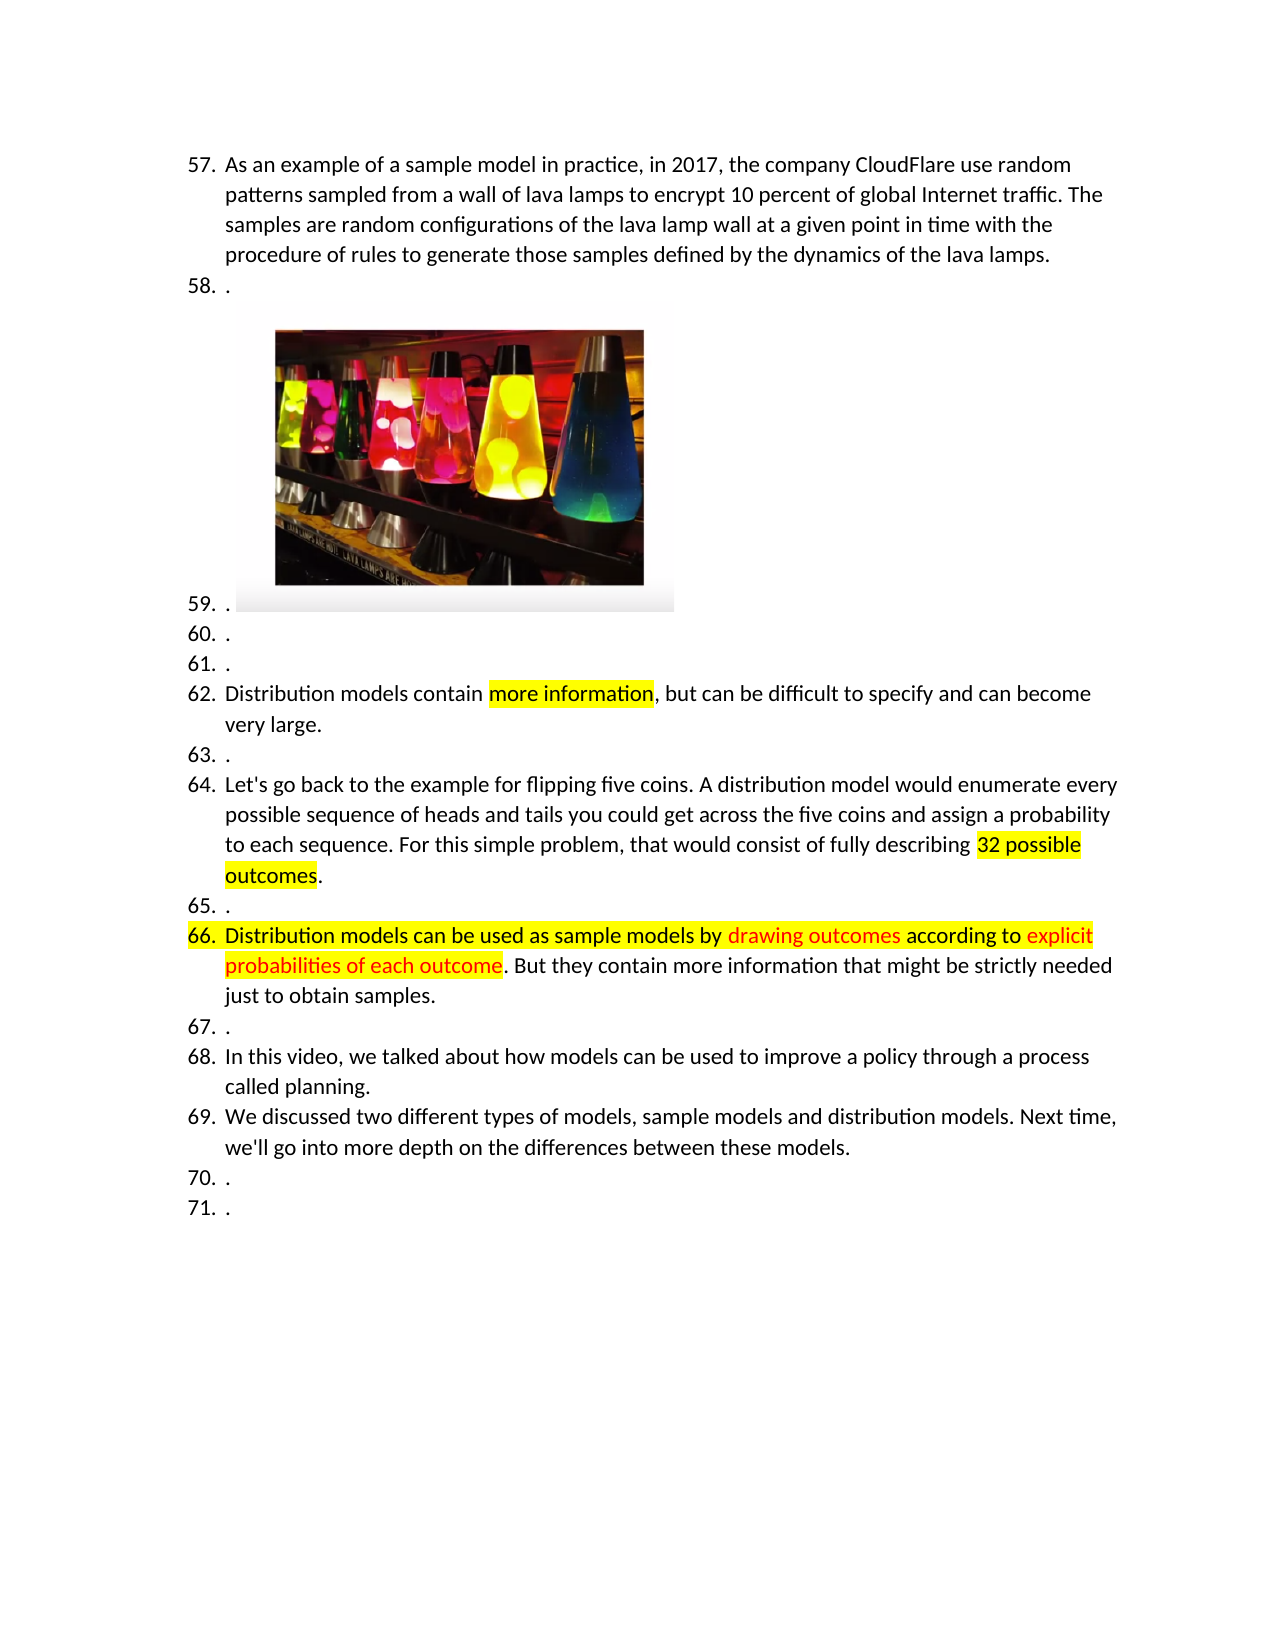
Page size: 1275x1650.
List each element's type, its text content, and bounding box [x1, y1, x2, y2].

list Distribution models contain more information, but can be difficult to specify and can become very large. [187, 679, 1125, 738]
list . [187, 1012, 1125, 1040]
list . [187, 1193, 1125, 1221]
list Distribution models can be used as sample models by drawing outcomes according to explicit probabilities of each outcome. But they contain more information that might be strictly needed just to obtain samples. [187, 921, 1125, 1010]
list . [187, 271, 1125, 299]
list . [187, 649, 1125, 677]
list We discussed two different types of models, sample models and distribution models. Next time, we'll go into more depth on the differences between these models. [187, 1102, 1125, 1161]
list . [187, 619, 1125, 647]
list As an example of a sample model in practice, in 2017, the company CloudFlare use random patterns sampled from a wall of lava lamps to encrypt 10 percent of global Internet traffic. The samples are random configurations of the lava lamp wall at a given point in time with the procedure of rules to generate those samples defined by the dynamics of the lava lamps. [187, 150, 1125, 269]
list Let's go back to the example for flipping five coins. A distribution model would enumerate every possible sequence of heads and tails you could get across the five coins and assign a probability to each sequence. For this simple problem, that would consist of fully describing 32 possible outcomes. [187, 770, 1125, 889]
list . [187, 891, 1125, 919]
list In this video, we talked about how models can be used to improve a policy through a process called planning. [187, 1042, 1125, 1100]
picture [236, 301, 675, 612]
list . [187, 1163, 1125, 1191]
list . [187, 740, 1125, 768]
